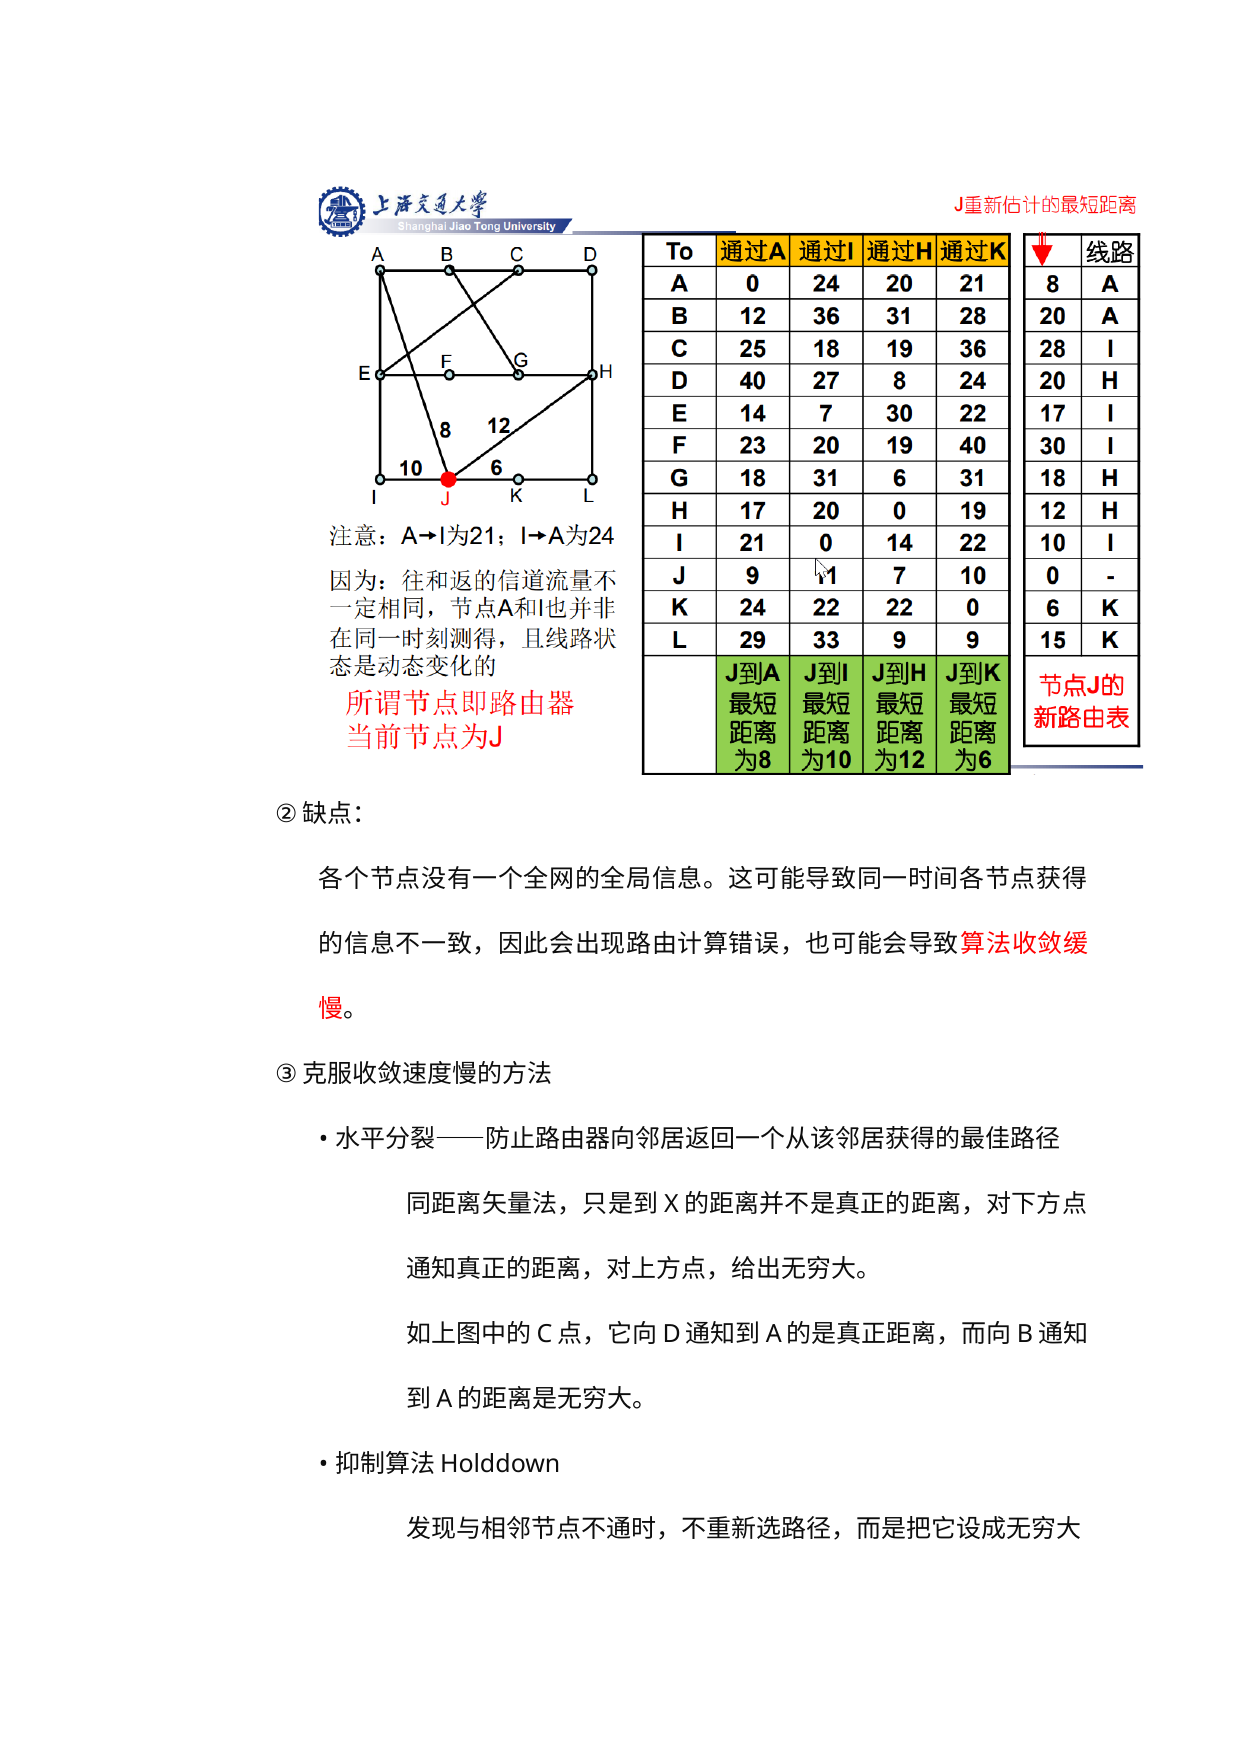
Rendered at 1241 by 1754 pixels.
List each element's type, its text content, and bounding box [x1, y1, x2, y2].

text ②缺点： [231, 779, 1053, 844]
text ③克服收敛速度慢的方法 [231, 1039, 1088, 1104]
text • 水平分裂——防止路由器向邻居返回一个从该邻居获得的最佳路径 [319, 1104, 1088, 1169]
text 发现与相邻节点不通时，不重新选路径，而是把它设成无穷大 [362, 1494, 1088, 1559]
text 如上图中的C点，它向D通知到A的是真正距离，而向B通知到A的距离是无穷大。 [406, 1299, 1088, 1429]
text 同距离矢量法，只是到X的距离并不是真正的距离，对下方点通知真正的距离，对上方点，给出无穷大。 [406, 1169, 1088, 1299]
text 各个节点没有一个全网的全局信息。这可能导致同一时间各节点获得的信息不一致，因此会出现路由计算错误，也可能会导致算法收敛缓慢。 [319, 844, 1088, 1039]
text • 抑制算法Holddown [319, 1429, 1088, 1494]
picture [318, 162, 1144, 775]
